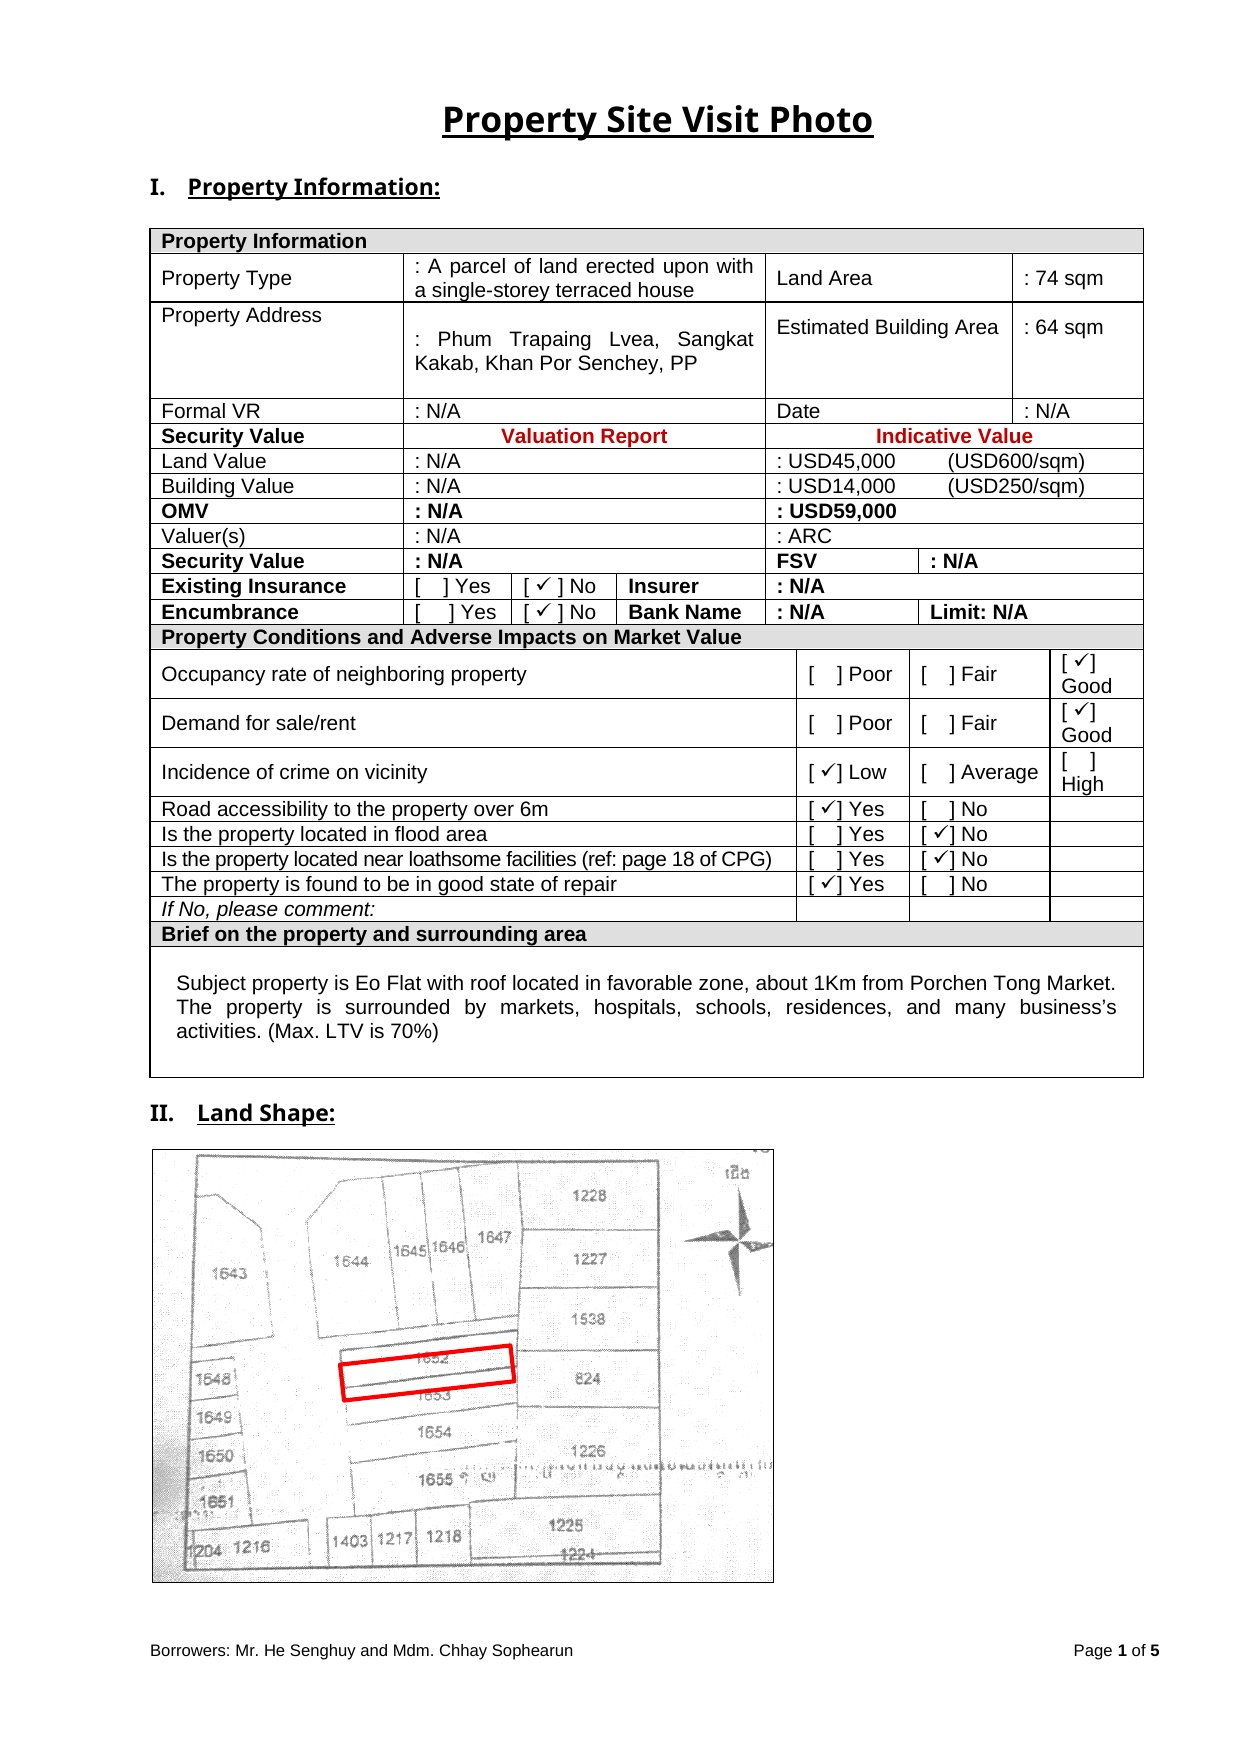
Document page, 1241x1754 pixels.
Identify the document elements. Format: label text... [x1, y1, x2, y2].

table_cell [ ] No [512, 574, 616, 598]
table_cell Property Type [151, 254, 403, 301]
table_cell Occupancy rate of neighboring property [151, 650, 796, 698]
table_cell Brief on the property and surrounding area [151, 922, 1143, 946]
list Property Information: [150, 171, 1165, 202]
table_cell Formal VR [151, 399, 403, 423]
table_cell [ ] No [910, 872, 1049, 896]
table_cell [ ] Yes [797, 847, 909, 871]
table_cell : 64 sqm [1013, 303, 1143, 398]
table_cell : N/A [766, 600, 918, 623]
table_cell : N/A [404, 499, 765, 523]
table_cell The property is found to be in good state of repair [151, 872, 796, 896]
table_cell Security Value [151, 424, 403, 448]
table_cell Building Value [151, 474, 403, 498]
list Land Shape: [150, 1097, 1165, 1128]
table_cell Is the property located in flood area [151, 822, 796, 846]
table_cell OMV [151, 499, 403, 523]
table_cell Property Conditions and Adverse Impacts on Market Value [151, 625, 1143, 648]
table_cell : N/A [404, 449, 765, 473]
table_cell : N/A [404, 399, 765, 423]
table_cell [1051, 897, 1143, 921]
table_cell Valuation Report [404, 424, 765, 448]
table_cell [910, 897, 1049, 921]
table_cell [ ] No [910, 797, 1049, 821]
table_header Property Information [151, 229, 1143, 252]
table_cell [1051, 872, 1143, 896]
table_cell [ ] Poor [797, 699, 909, 747]
table_cell Existing Insurance [151, 574, 403, 598]
table_cell : N/A [919, 549, 1143, 573]
table_cell [ ] Yes [797, 872, 909, 896]
table_cell [ ] Good [1051, 650, 1143, 698]
table_cell [ ] Poor [797, 650, 909, 698]
table_cell : USD59,000 [766, 499, 1143, 523]
table_cell Is the property located near loathsome facilities (ref: page 18 of CPG) [151, 847, 796, 871]
table_cell [ ] Yes [797, 797, 909, 821]
table_cell Land Value [151, 449, 403, 473]
table_cell [ ] Good [1051, 699, 1143, 747]
table_cell Subject property is Eo Flat with roof located in favorable zone, about 1Km from Porchen Tong Market. The property is surrounded by markets, hospitals, schools, residences, and many business’s activities. (Max. LTV is 70%) [151, 947, 1143, 1077]
table_cell : N/A [404, 474, 765, 498]
table_cell [ ] Yes [404, 574, 511, 598]
table_cell : Phum Trapaing Lvea, Sangkat Kakab, Khan Por Senchey, PP [404, 303, 765, 398]
table_cell Insurer [617, 574, 765, 598]
table_cell Valuer(s) [151, 524, 403, 548]
table_cell FSV [766, 549, 918, 573]
table_cell Encumbrance [151, 600, 403, 623]
table_cell : A parcel of land erected upon with a single-storey terraced house [404, 254, 765, 301]
table_cell : 74 sqm [1013, 254, 1143, 301]
table_cell [ ] No [512, 600, 616, 623]
picture [153, 1150, 773, 1582]
table_cell [ ] Low [797, 748, 909, 796]
table_cell [1051, 797, 1143, 821]
table_cell : ARC [766, 524, 1143, 548]
table_cell [ ] No [910, 847, 1049, 871]
table_cell Land Area [766, 254, 1012, 301]
table_cell : USD45,000 (USD600/sqm) [766, 449, 1143, 473]
table_cell Security Value [151, 549, 403, 573]
table_cell [ ] Yes [404, 600, 511, 623]
table_cell : N/A [404, 549, 765, 573]
table_cell Bank Name [617, 600, 765, 623]
table_cell [ ] Yes [797, 822, 909, 846]
table_cell Road accessibility to the property over 6m [151, 797, 796, 821]
table_cell Incidence of crime on vicinity [151, 748, 796, 796]
table_cell : N/A [766, 574, 1143, 598]
table_cell : N/A [1013, 399, 1143, 423]
table_cell Indicative Value [766, 424, 1143, 448]
table_cell Property Address [151, 303, 403, 398]
table_cell : USD14,000 (USD250/sqm) [766, 474, 1143, 498]
table_cell If No, please comment: [151, 897, 796, 921]
table_cell [1051, 822, 1143, 846]
table_cell [ ] No [910, 822, 1049, 846]
table_cell [797, 897, 909, 921]
table_cell Demand for sale/rent [151, 699, 796, 747]
text Property Site Visit Photo [150, 94, 1165, 143]
table_cell Limit: N/A [919, 600, 1143, 623]
table_cell [ ] High [1051, 748, 1143, 796]
table_cell : N/A [404, 524, 765, 548]
table_cell [ ] Average [910, 748, 1049, 796]
table_cell Estimated Building Area [766, 303, 1012, 398]
table_cell [ ] Fair [910, 699, 1049, 747]
table_cell Date [766, 399, 1012, 423]
table_cell [ ] Fair [910, 650, 1049, 698]
table_cell [1051, 847, 1143, 871]
